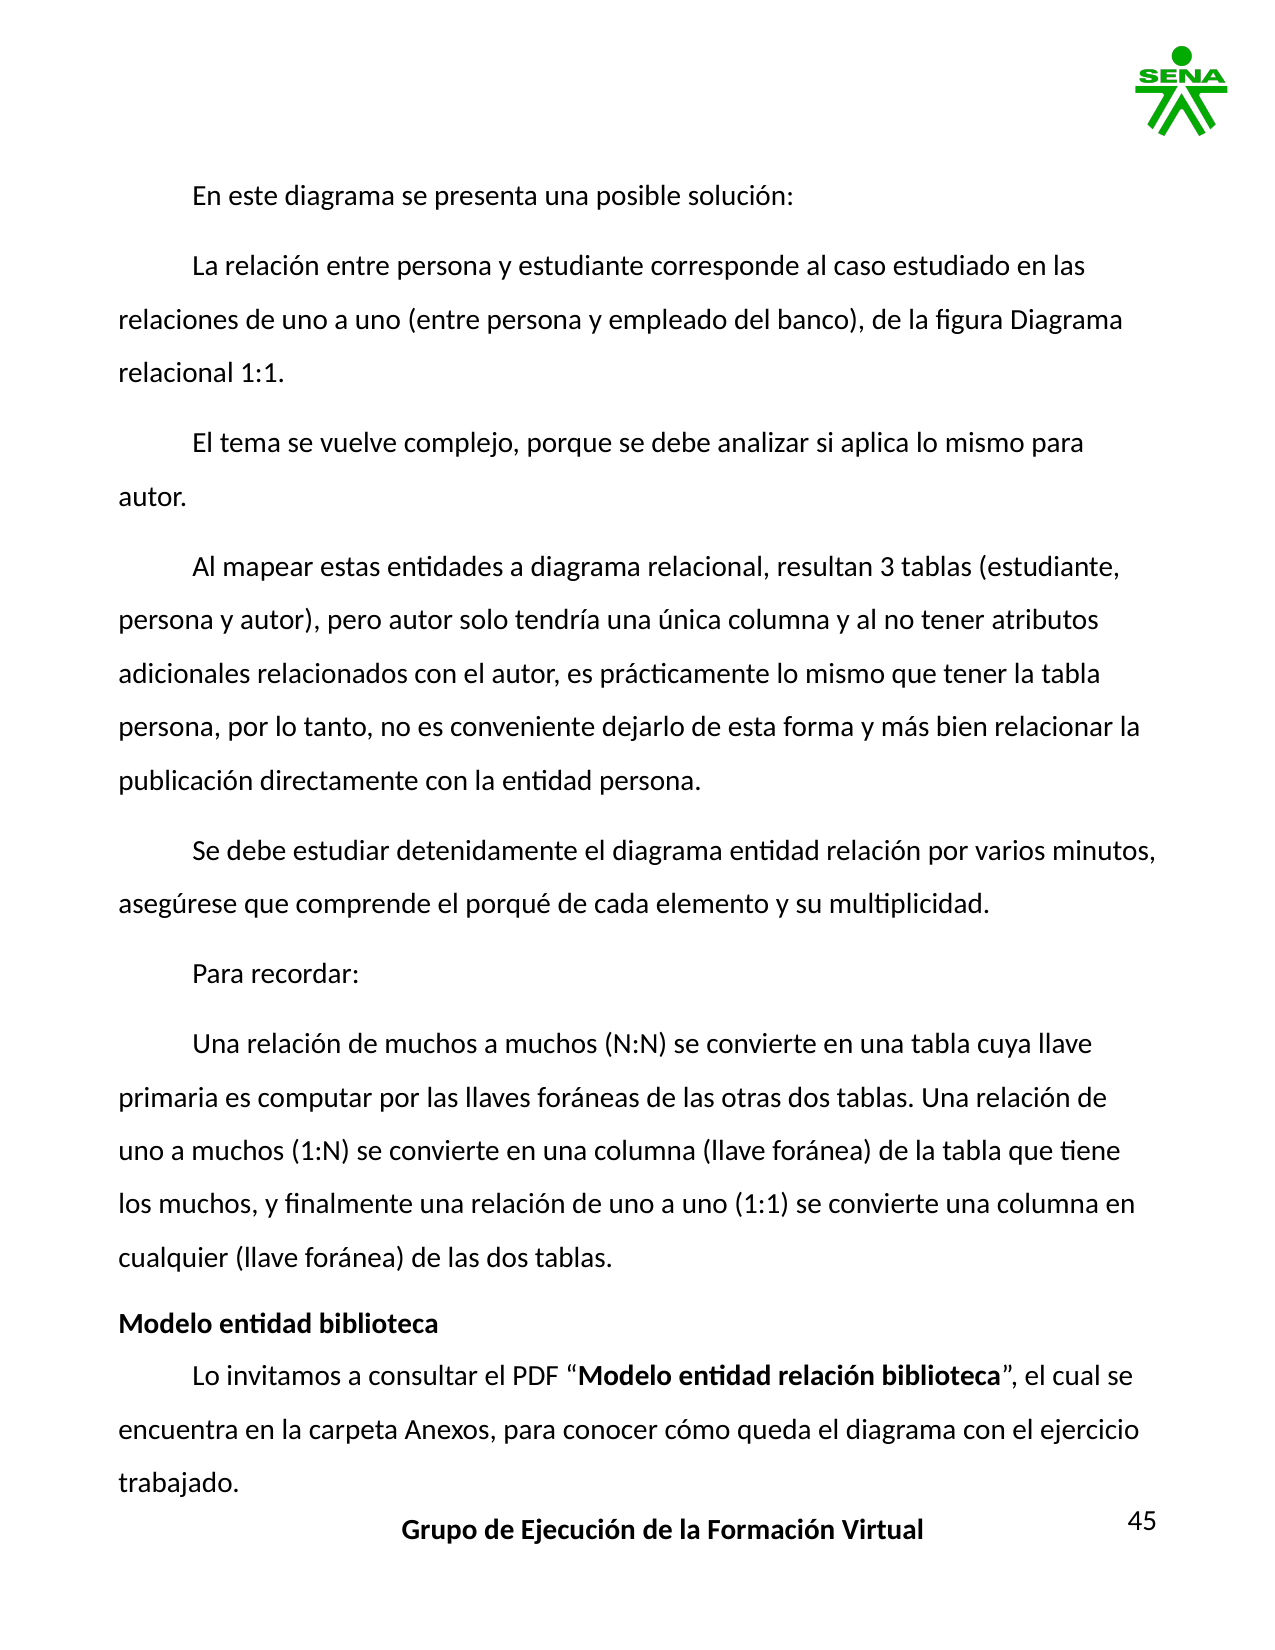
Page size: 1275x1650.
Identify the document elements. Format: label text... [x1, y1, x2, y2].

text Al mapear estas entidades a diagrama relacional, resultan 3 tablas (estudiante, persona y autor), pero autor solo tendría una única columna y al no tener atributos adicionales relacionados con el autor, es prácticamente lo mismo que tener la tabla persona, por lo tanto, no es conveniente dejarlo de esta forma y más bien relacionar la publicación directamente con la entidad persona. [118, 548, 1157, 797]
text El tema se vuelve complejo, porque se debe analizar si aplica lo mismo para autor. [118, 424, 1157, 513]
text En este diagrama se presenta una posible solución: [118, 177, 1157, 213]
text Una relación de muchos a muchos (N:N) se convierte en una tabla cuya llave primaria es computar por las llaves foráneas de las otras dos tablas. Una relación de uno a muchos (1:N) se convierte en una columna (llave foránea) de la tabla que tiene los muchos, y finalmente una relación de uno a uno (1:1) se convierte una columna en cualquier (llave foránea) de las dos tablas. [118, 1025, 1157, 1275]
text Lo invitamos a consultar el PDF “Modelo entidad relación biblioteca”, el cual se encuentra en la carpeta Anexos, para conocer cómo queda el diagrama con el ejercicio trabajado. [118, 1357, 1157, 1500]
subtitle Modelo entidad biblioteca [118, 1305, 1157, 1341]
picture [1135, 46, 1228, 136]
text La relación entre persona y estudiante corresponde al caso estudiado en las relaciones de uno a uno (entre persona y empleado del banco), de la figura Diagrama relacional 1:1. [118, 247, 1157, 390]
text Se debe estudiar detenidamente el diagrama entidad relación por varios minutos, asegúrese que comprende el porqué de cada elemento y su multiplicidad. [118, 832, 1157, 921]
text Para recordar: [118, 955, 1157, 991]
